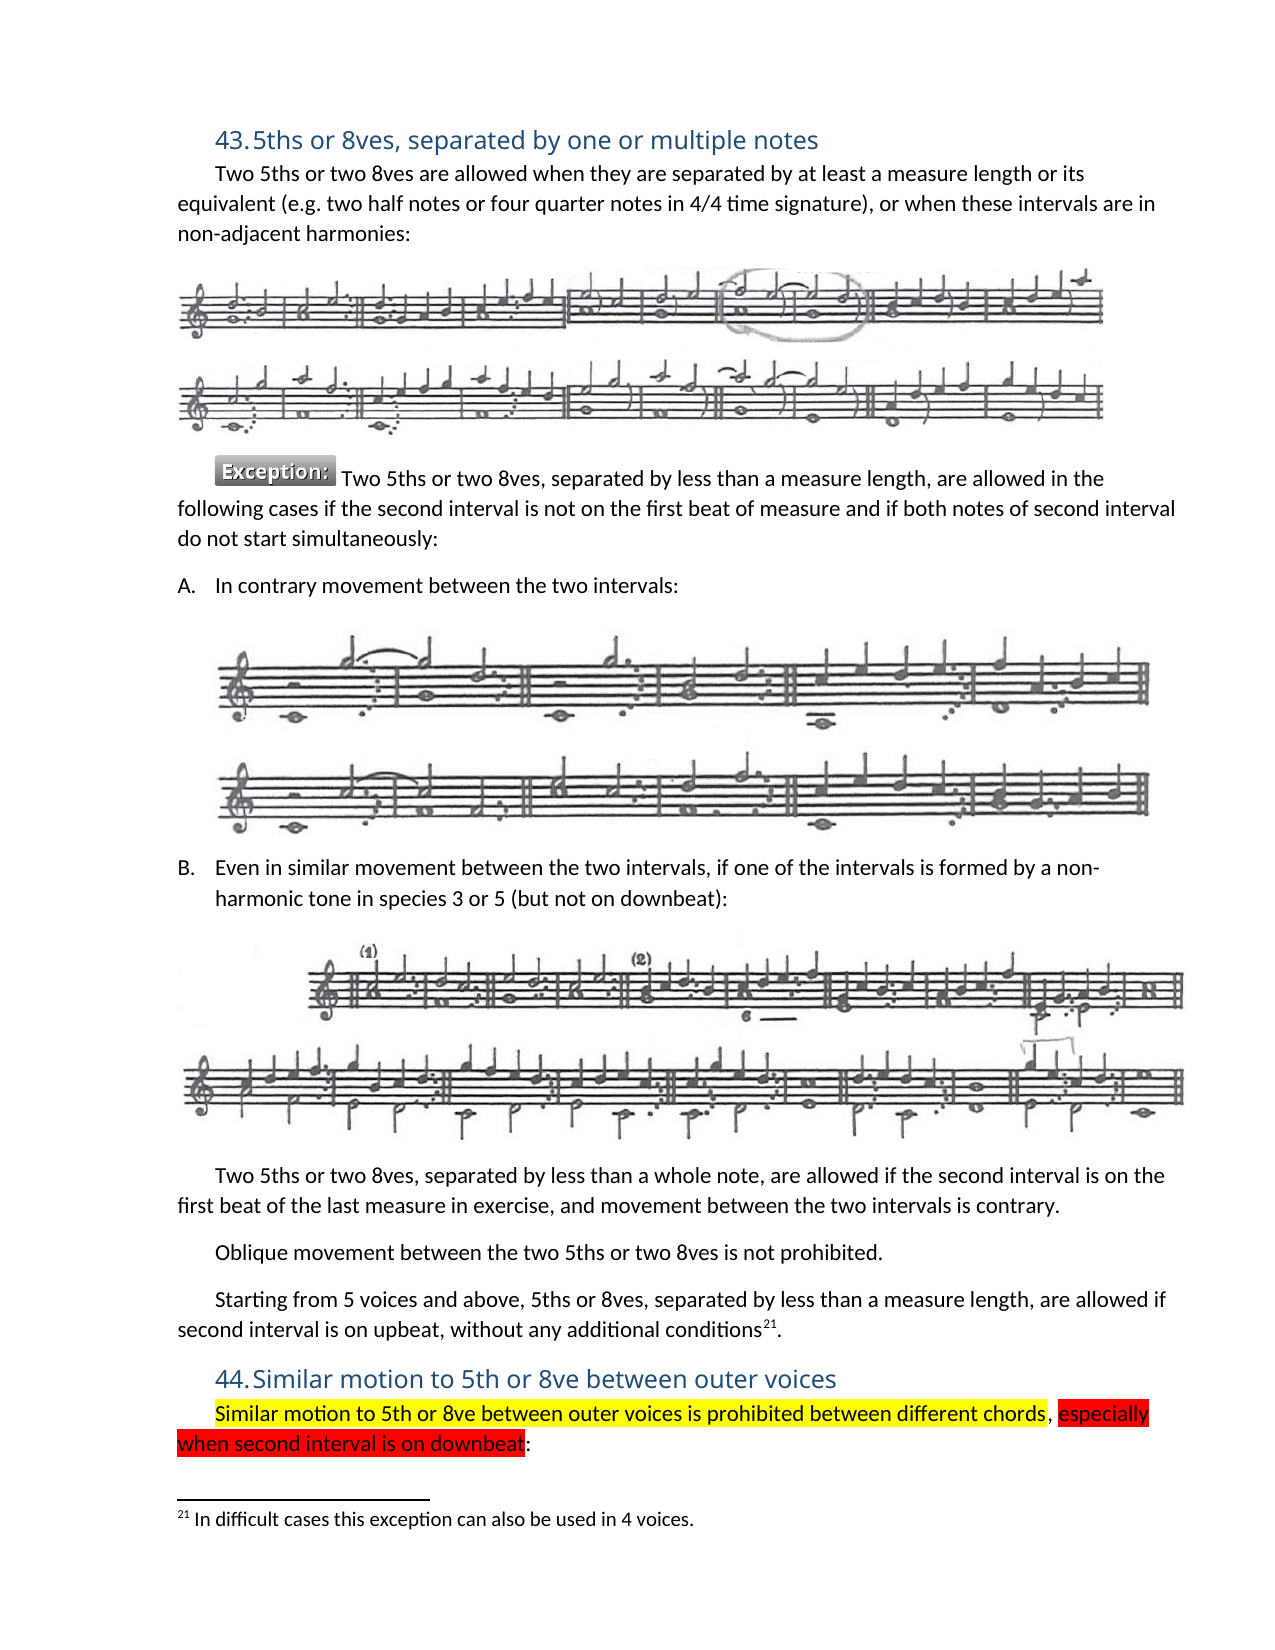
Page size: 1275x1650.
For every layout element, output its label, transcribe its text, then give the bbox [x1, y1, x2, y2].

picture [214, 455, 337, 486]
text Two 5ths or two 8ves, separated by less than a measure length, are allowed in the following cases if the second interval is not on the first beat of measure and if both notes of second interval do not start simultaneously: [177, 455, 1186, 552]
text Similar motion to 5th or 8ve between outer voices is prohibited between different chords, especially when second interval is on downbeat: [177, 1399, 1186, 1457]
text Starting from 5 voices and above, 5ths or 8ves, separated by less than a measure length, are allowed if second interval is on upbeat, without any additional conditions. [177, 1285, 1186, 1343]
list Even in similar movement between the two intervals, if one of the intervals is formed by a non-harmonic tone in species 3 or 5 (but not on downbeat): [177, 853, 1186, 912]
text Oblique movement between the two 5ths or two 8ves is not prohibited. [177, 1238, 1186, 1266]
text Two 5ths or two 8ves, separated by less than a whole note, are allowed if the second interval is on the first beat of the last measure in exercise, and movement between the two intervals is contrary. [177, 1161, 1186, 1219]
picture [212, 617, 1152, 835]
picture [177, 266, 1104, 437]
list In contrary movement between the two intervals: [177, 571, 1186, 599]
subtitle Similar motion to 5th or 8ve between outer voices [215, 1362, 1186, 1396]
text Two 5ths or two 8ves are allowed when they are separated by at least a measure length or its equivalent (e.g. two half notes or four quarter notes in 4/4 time signature), or when these intervals are in non-adjacent harmonies: [177, 159, 1186, 247]
subtitle 5ths or 8ves, separated by one or multiple notes [215, 122, 1186, 156]
picture [177, 930, 1187, 1143]
